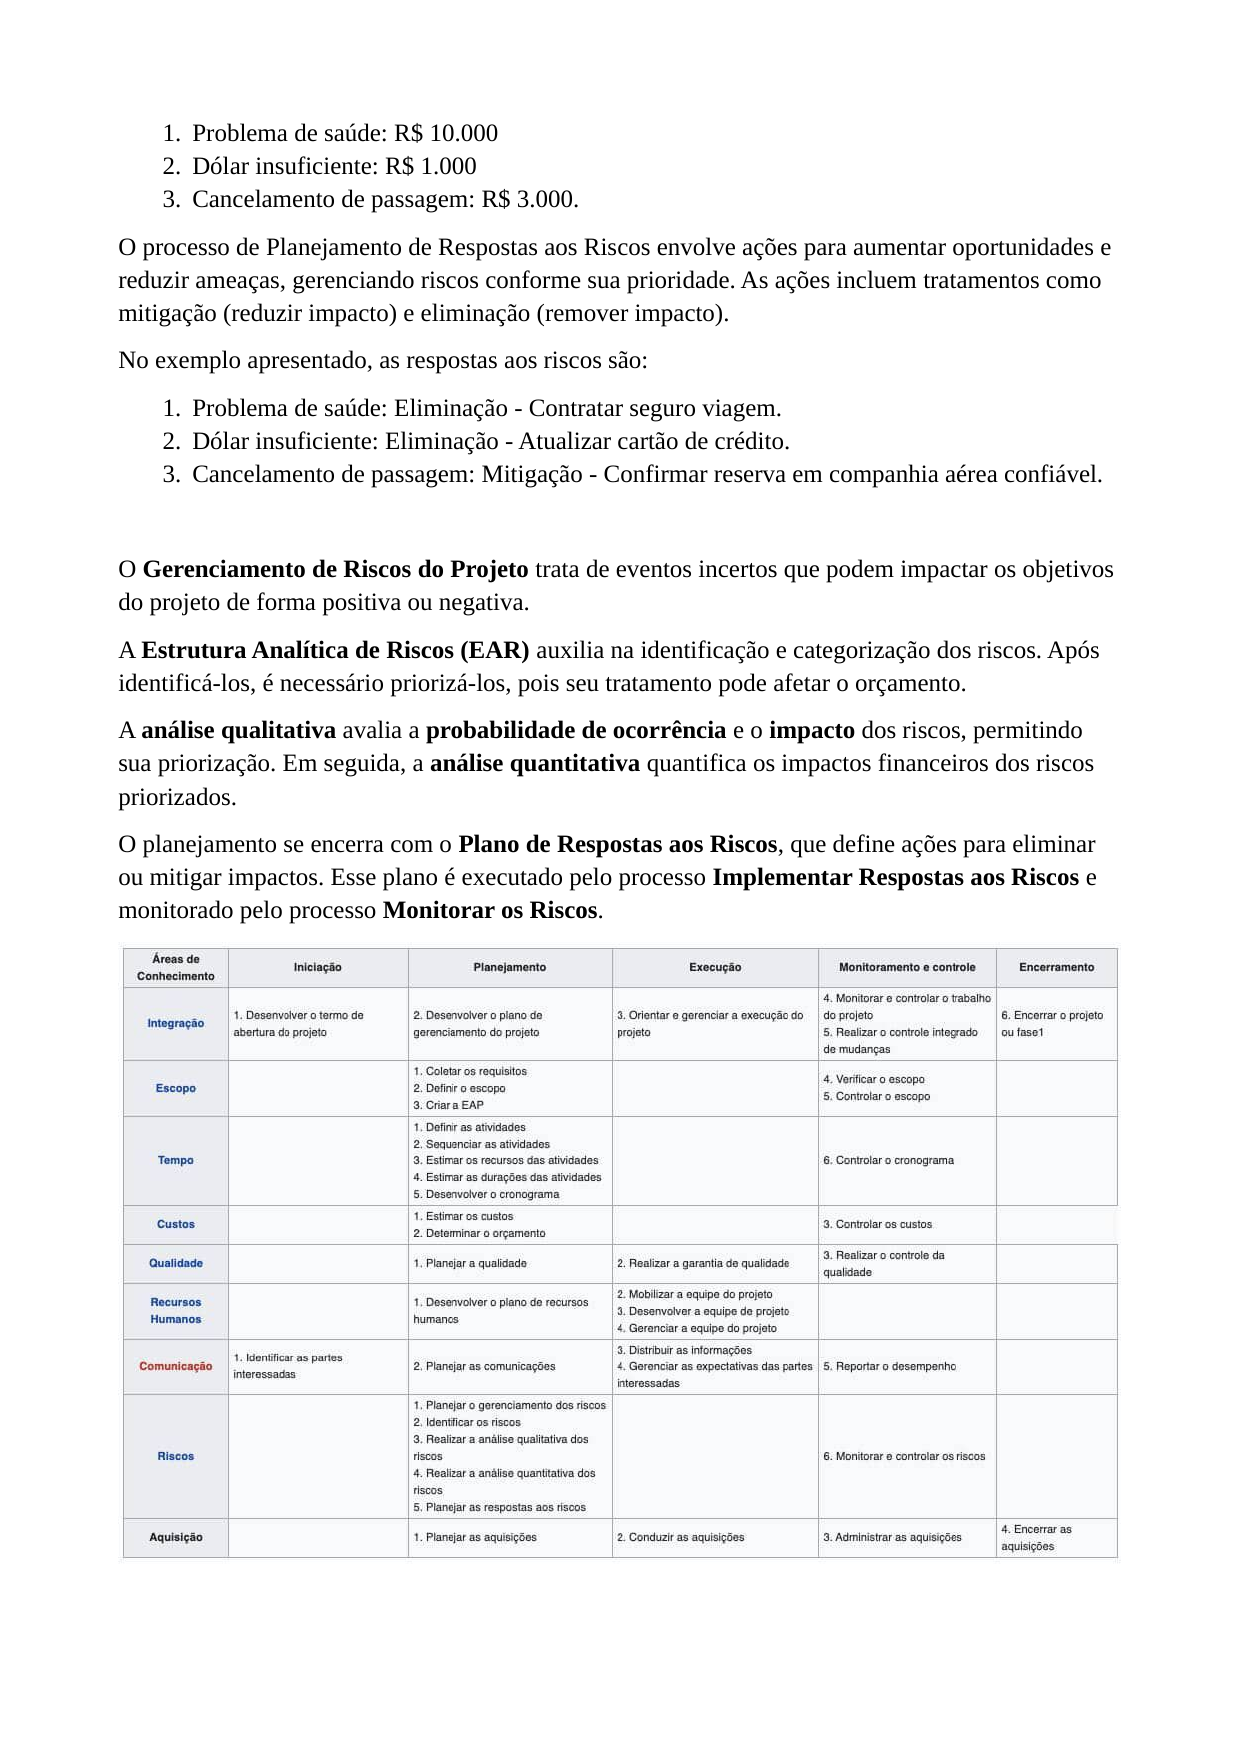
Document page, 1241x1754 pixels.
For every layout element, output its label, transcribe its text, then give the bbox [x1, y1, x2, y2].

list Dólar insuficiente: Eliminação - Atualizar cartão de crédito. [162, 426, 1122, 455]
list Dólar insuficiente: R$ 1.000 [162, 151, 1122, 180]
list Cancelamento de passagem: R$ 3.000. [162, 184, 1122, 213]
list Problema de saúde: Eliminação - Contratar seguro viagem. [162, 393, 1122, 422]
text O planejamento se encerra com o Plano de Respostas aos Riscos, que define ações para eliminar ou mitigar impactos. Esse plano é executado pelo processo Implementar Respostas aos Riscos e monitorado pelo processo Monitorar os Riscos. [118, 829, 1122, 924]
text A análise qualitativa avalia a probabilidade de ocorrência e o impacto dos riscos, permitindo sua priorização. Em seguida, a análise quantitativa quantifica os impactos financeiros dos riscos priorizados. [118, 716, 1122, 810]
text O processo de Planejamento de Respostas aos Riscos envolve ações para aumentar oportunidades e reduzir ameaças, gerenciando riscos conforme sua prioridade. As ações incluem tratamentos como mitigação (reduzir impacto) e eliminação (remover impacto). [118, 232, 1122, 327]
text A Estrutura Analítica de Riscos (EAR) auxilia na identificação e categorização dos riscos. Após identificá-los, é necessário priorizá-los, pois seu tratamento pode afetar o orçamento. [118, 635, 1122, 697]
picture [118, 942, 1123, 1564]
list Cancelamento de passagem: Mitigação - Confirmar reserva em companhia aérea confiável. [162, 459, 1122, 488]
list Problema de saúde: R$ 10.000 [162, 118, 1122, 147]
text O Gerenciamento de Riscos do Projeto trata de eventos incertos que podem impactar os objetivos do projeto de forma positiva ou negativa. [118, 554, 1122, 616]
text No exemplo apresentado, as respostas aos riscos são: [118, 345, 1122, 374]
